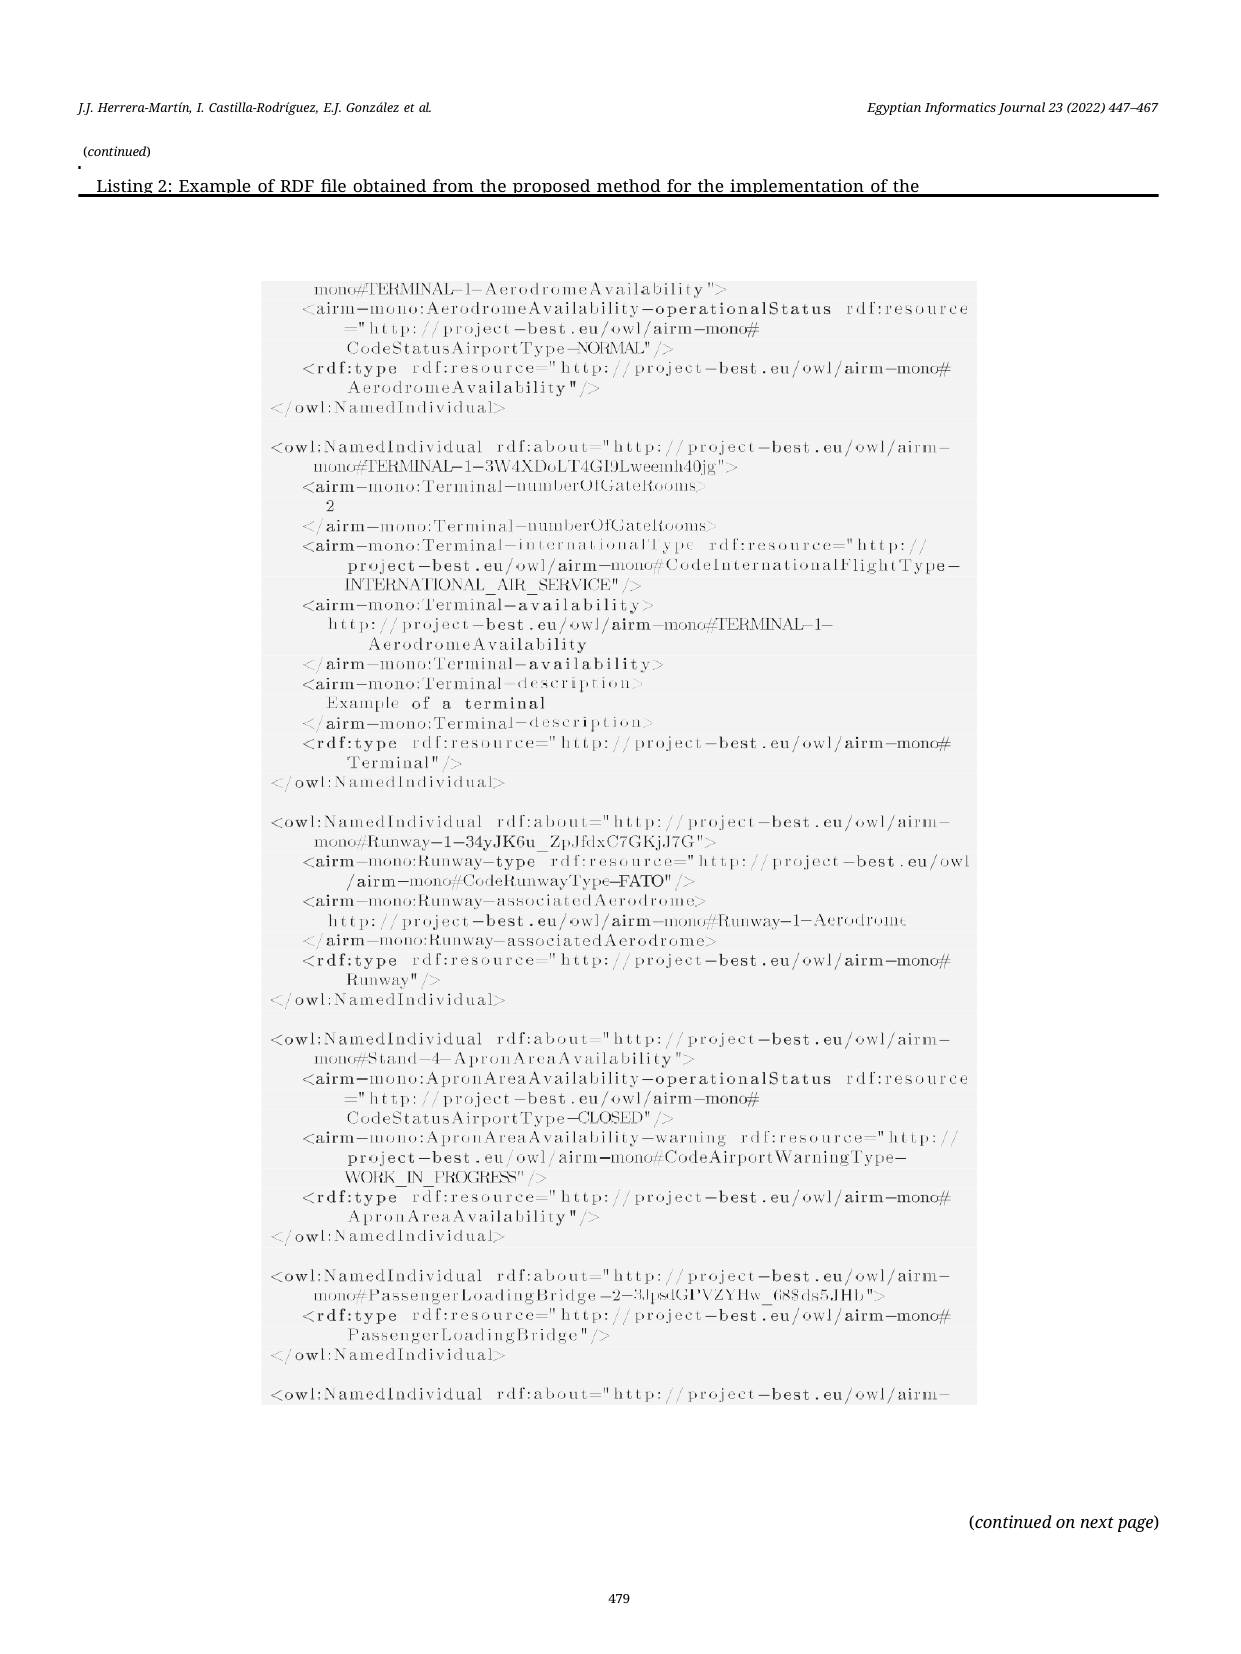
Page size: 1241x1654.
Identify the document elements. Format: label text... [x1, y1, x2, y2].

picture [261, 281, 977, 1405]
text (continued on next page) [67, 1511, 1159, 1534]
